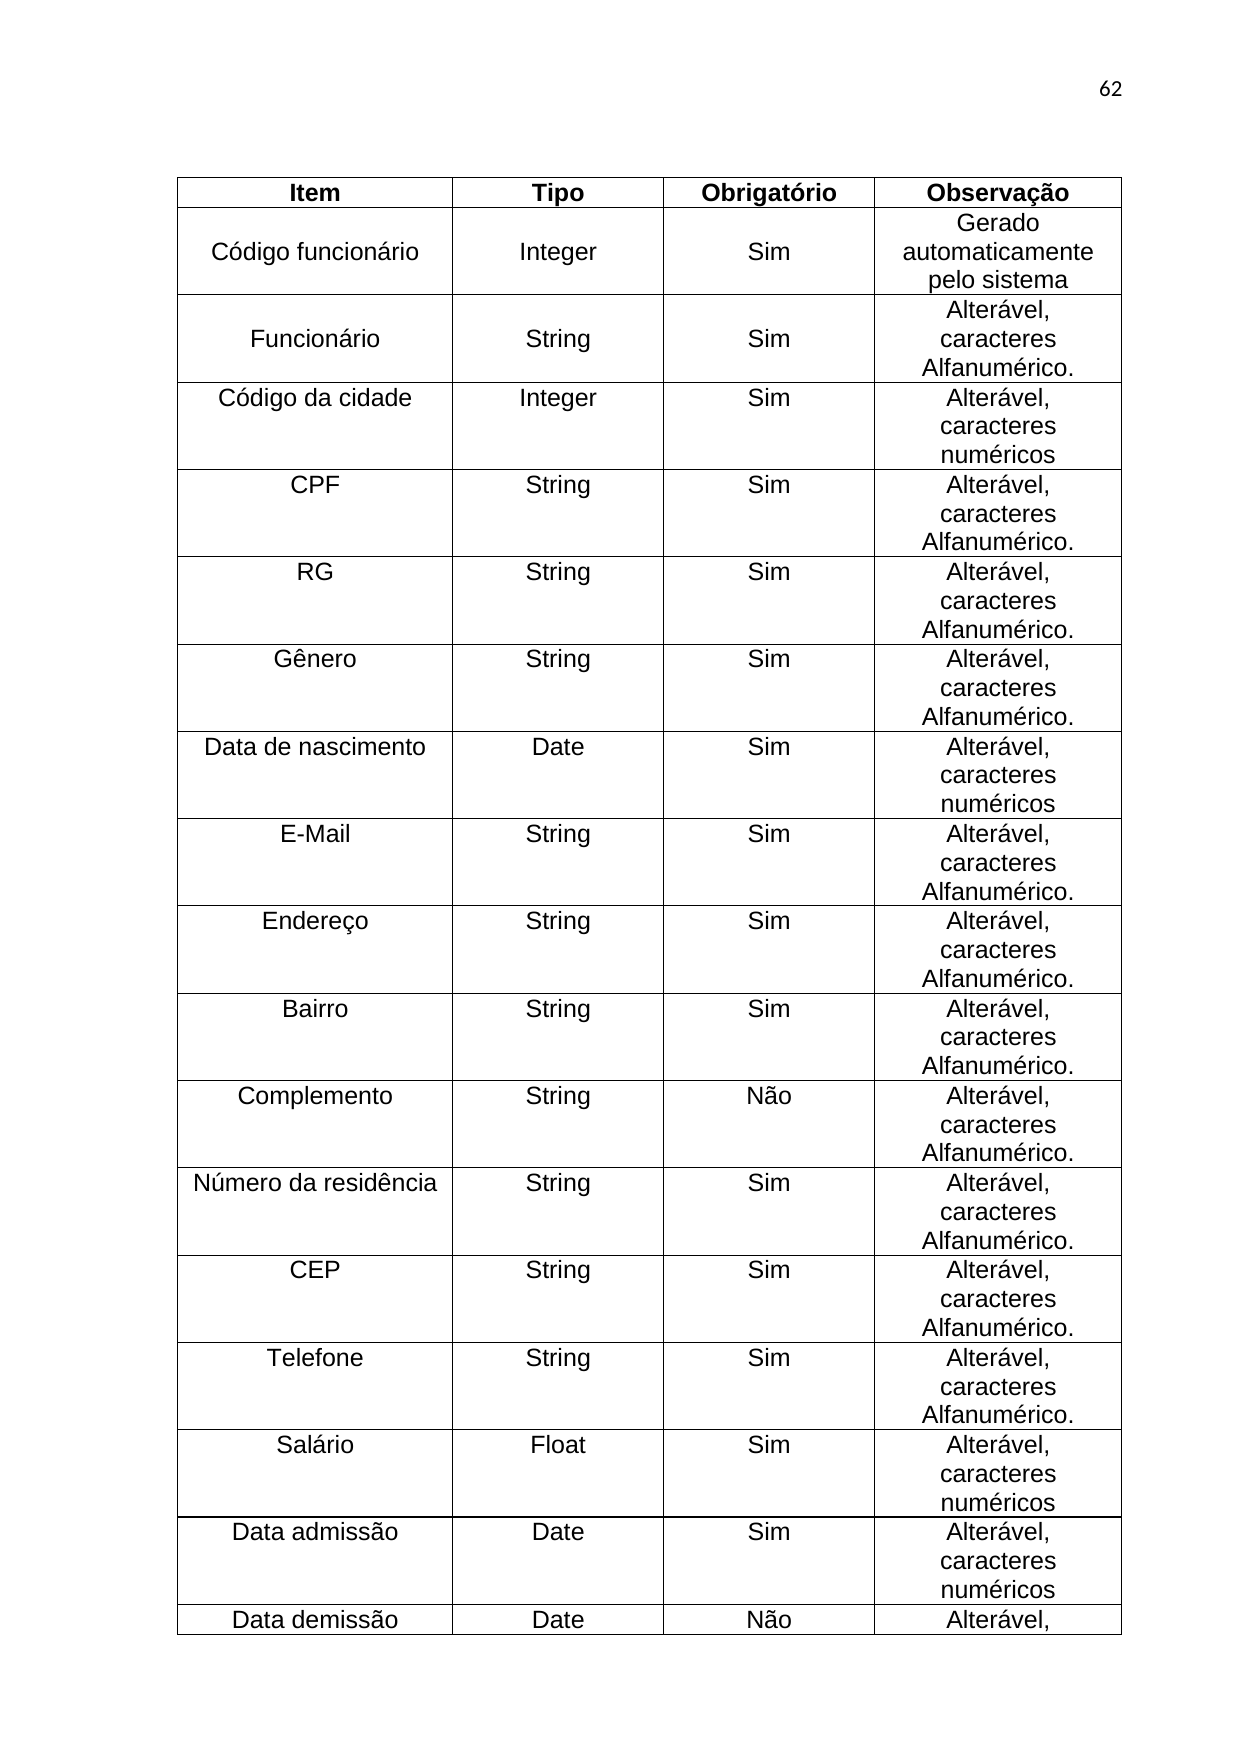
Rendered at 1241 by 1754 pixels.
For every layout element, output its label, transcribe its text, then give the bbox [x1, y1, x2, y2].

table_cell Alterável, caracteres Alfanumérico. [875, 994, 1121, 1080]
table_cell Alterável, caracteres Alfanumérico. [875, 557, 1121, 643]
table_cell Sim [664, 557, 874, 643]
table_cell Alterável, caracteres Alfanumérico. [875, 295, 1121, 382]
table_cell E-Mail [178, 819, 452, 905]
table_cell Float [453, 1430, 663, 1516]
table_cell Funcionário [178, 295, 452, 382]
table_cell Salário [178, 1430, 452, 1516]
table_cell Integer [453, 383, 663, 469]
table_cell Sim [664, 470, 874, 556]
table_cell Alterável, caracteres Alfanumérico. [875, 645, 1121, 731]
table_cell String [453, 819, 663, 905]
table_cell Sim [664, 1168, 874, 1254]
table_header Obrigatório [664, 178, 874, 207]
table_cell Sim [664, 645, 874, 731]
table_cell Bairro [178, 994, 452, 1080]
table_cell Código da cidade [178, 383, 452, 469]
table_cell String [453, 1081, 663, 1167]
table_cell Sim [664, 295, 874, 382]
table_cell Alterável, caracteres Alfanumérico. [875, 1168, 1121, 1254]
table_cell Date [453, 1518, 663, 1604]
table_cell Alterável, caracteres Alfanumérico. [875, 819, 1121, 905]
table_cell Não [664, 1081, 874, 1167]
table_cell String [453, 295, 663, 382]
table_cell String [453, 470, 663, 556]
table_cell String [453, 557, 663, 643]
table_cell String [453, 645, 663, 731]
table_cell Sim [664, 732, 874, 818]
table_cell Data admissão [178, 1518, 452, 1604]
table_cell CEP [178, 1256, 452, 1342]
table_cell Alterável, caracteres Alfanumérico. [875, 1256, 1121, 1342]
table_cell String [453, 1168, 663, 1254]
table_cell String [453, 906, 663, 993]
table_cell Integer [453, 208, 663, 294]
table_cell Número da residência [178, 1168, 452, 1254]
table_cell Código funcionário [178, 208, 452, 294]
table_cell String [453, 994, 663, 1080]
table_cell Complemento [178, 1081, 452, 1167]
table_cell Sim [664, 906, 874, 993]
table_cell Alterável, caracteres Alfanumérico. [875, 1081, 1121, 1167]
table_cell CPF [178, 470, 452, 556]
table_cell Alterável, caracteres numéricos [875, 383, 1121, 469]
table_cell Telefone [178, 1343, 452, 1429]
table_cell Sim [664, 994, 874, 1080]
table_cell Data demissão [178, 1605, 452, 1633]
table_cell Sim [664, 1430, 874, 1516]
table_cell Sim [664, 1343, 874, 1429]
table_header Tipo [453, 178, 663, 207]
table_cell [875, 1605, 1121, 1633]
table_cell Alterável, caracteres numéricos [875, 732, 1121, 818]
table_cell Alterável, caracteres Alfanumérico. [875, 470, 1121, 556]
table_cell Date [453, 732, 663, 818]
table_cell Date [453, 1605, 663, 1633]
table_cell Sim [664, 208, 874, 294]
table_cell String [453, 1343, 663, 1429]
table_cell Alterável, caracteres numéricos [875, 1518, 1121, 1604]
table_cell Sim [664, 1256, 874, 1342]
table_cell Gênero [178, 645, 452, 731]
table_cell Alterável, caracteres Alfanumérico. [875, 1343, 1121, 1429]
table_cell Endereço [178, 906, 452, 993]
table_cell Sim [664, 1518, 874, 1604]
table_header Observação [875, 178, 1121, 207]
table_cell Sim [664, 383, 874, 469]
table_cell Sim [664, 819, 874, 905]
table_cell String [453, 1256, 663, 1342]
table_cell Data de nascimento [178, 732, 452, 818]
table_cell Não [664, 1605, 874, 1633]
table_cell Alterável, caracteres numéricos [875, 1430, 1121, 1516]
table_cell Gerado automaticamente pelo sistema [875, 208, 1121, 294]
table_cell Alterável, caracteres Alfanumérico. [875, 906, 1121, 993]
table_header Item [178, 178, 452, 207]
table_cell RG [178, 557, 452, 643]
